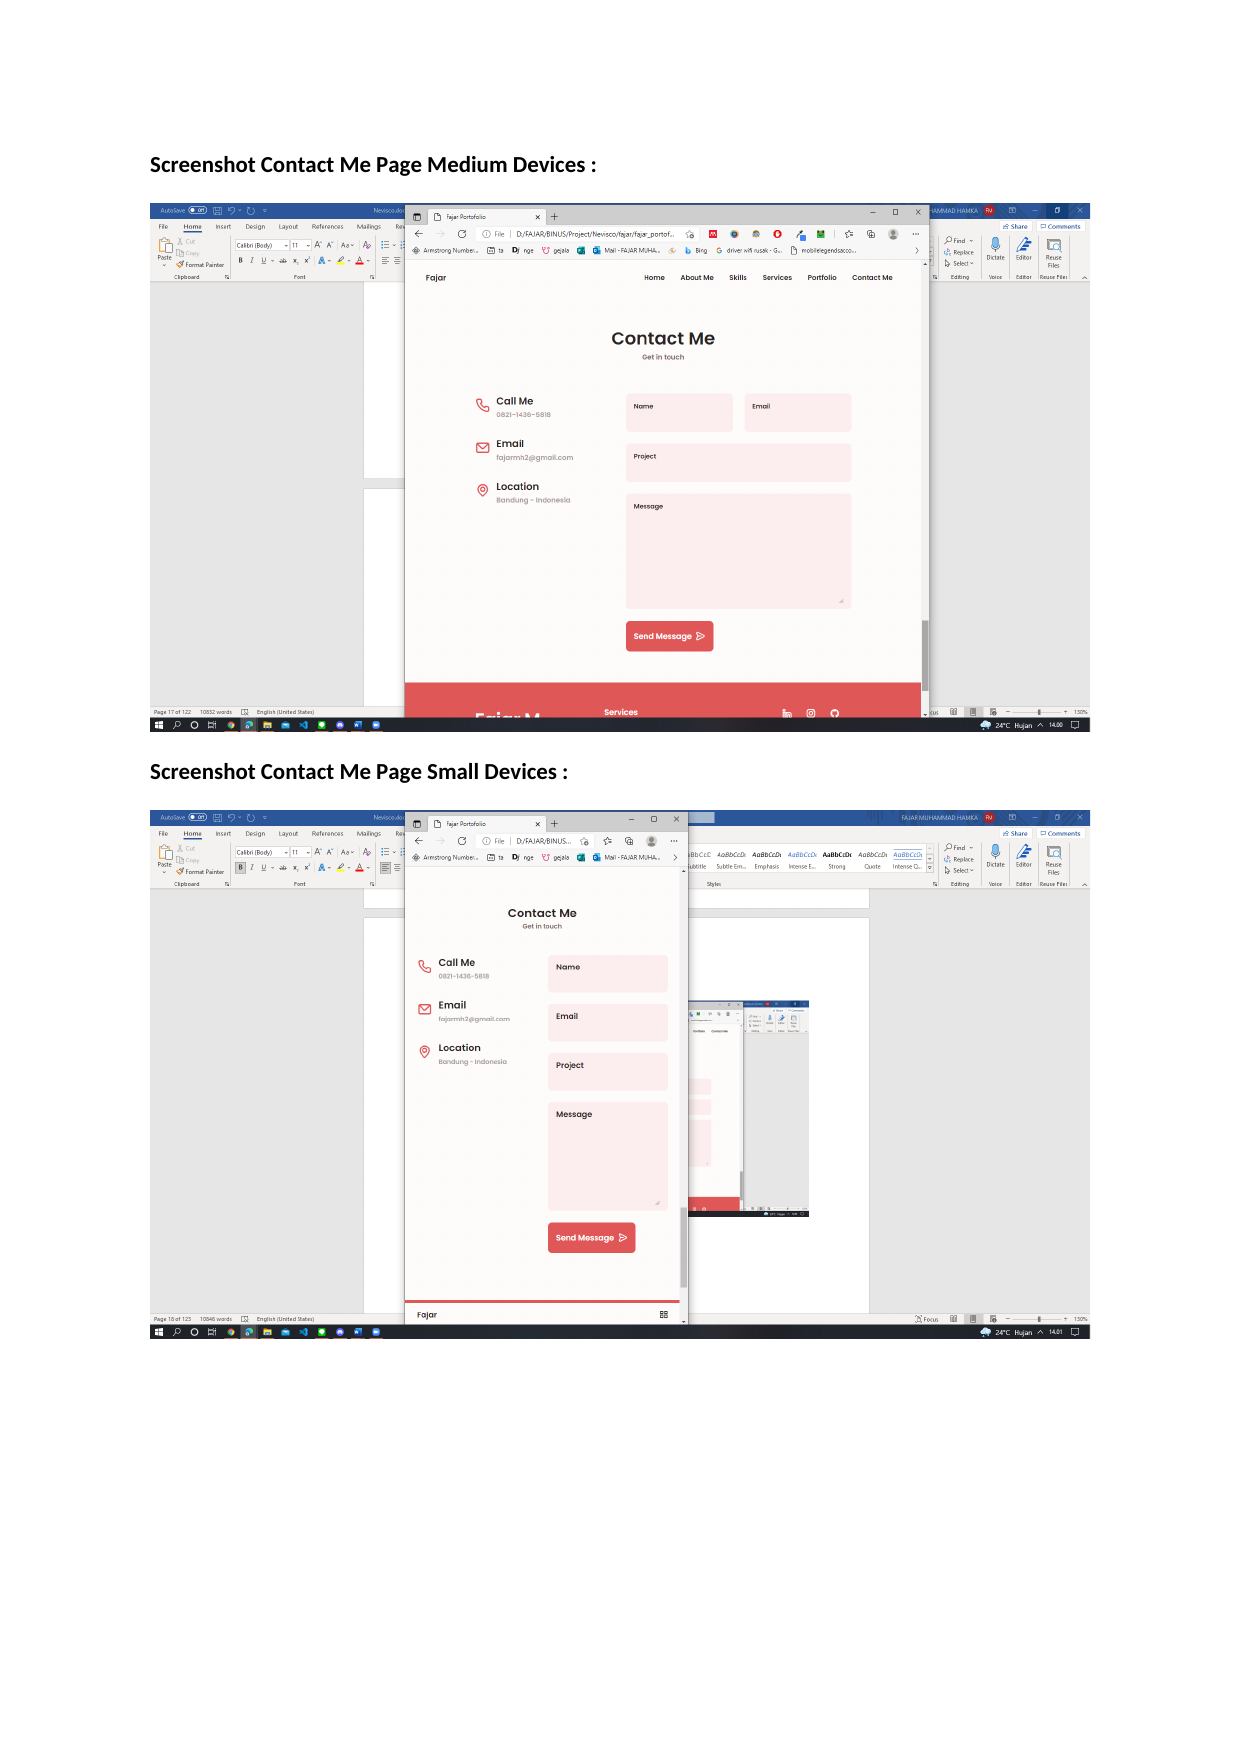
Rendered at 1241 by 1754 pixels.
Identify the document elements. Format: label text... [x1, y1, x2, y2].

picture [150, 810, 1091, 1339]
text Screenshot Contact Me Page Small Devices : [150, 757, 1090, 785]
picture [150, 203, 1091, 732]
text Screenshot Contact Me Page Medium Devices : [150, 150, 1090, 178]
